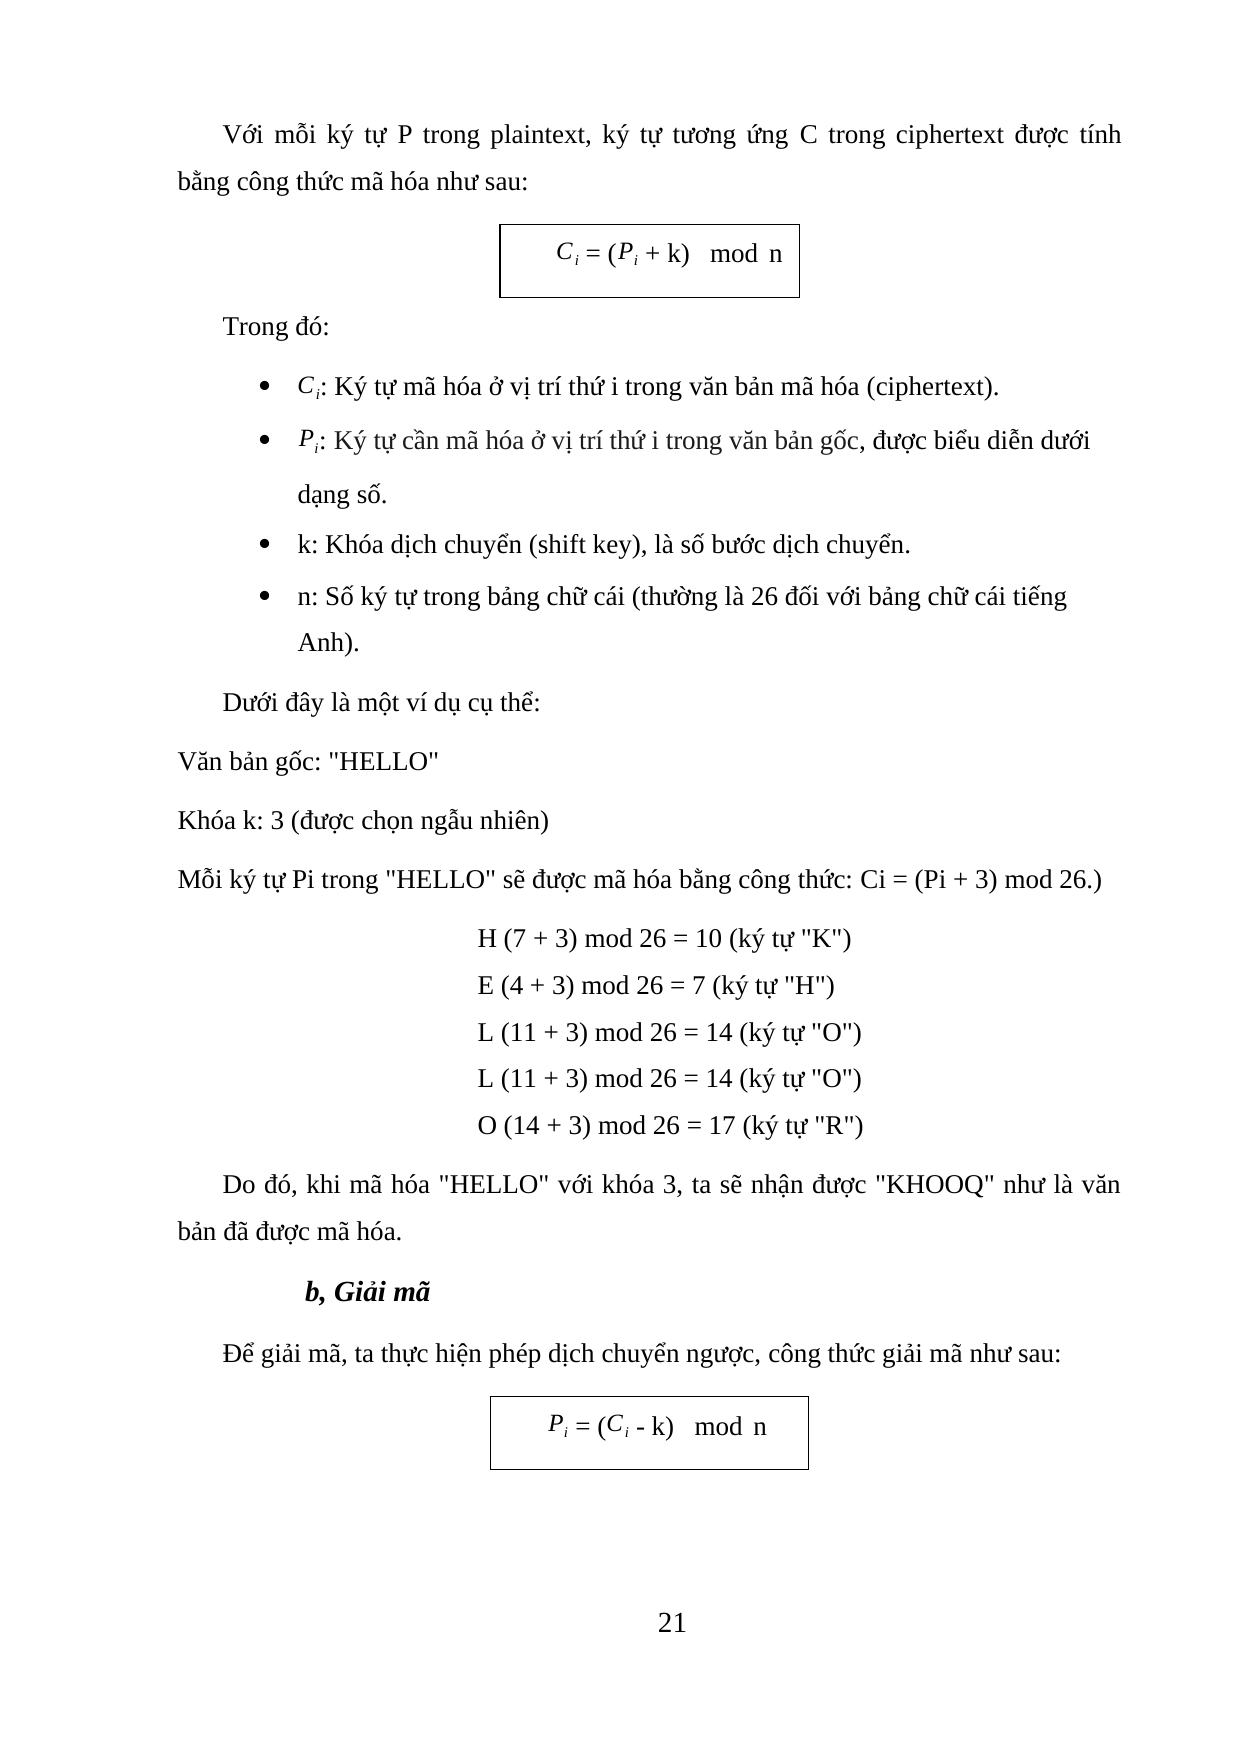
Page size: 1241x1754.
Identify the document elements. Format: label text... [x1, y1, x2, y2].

subtitle n: Số ký tự trong bảng chữ cái (thường là 26 đối với bảng chữ cái tiếng Anh). [260, 580, 1122, 658]
text H (7 + 3) mod 26 = 10 (ký tự "K") E (4 + 3) mod 26 = 7 (ký tự "H") L (11 + 3) mod 26 = 14 (ký tự "O") L (11 + 3) mod 26 = 14 (ký tự "O") O (14 + 3) mod 26 = 17 (ký tự "R") [477, 922, 1122, 1140]
text Dưới đây là một ví dụ cụ thể: [177, 686, 1122, 717]
subtitle k: Khóa dịch chuyển (shift key), là số bước dịch chuyển. [260, 529, 1122, 560]
table_header = ( - k) mod n [491, 1397, 808, 1469]
text Do đó, khi mã hóa "HELLO" với khóa 3, ta sẽ nhận được "KHOOQ" như là văn bản đã được mã hóa. [177, 1168, 1122, 1246]
text Mỗi ký tự Pi trong "HELLO" sẽ được mã hóa bằng công thức: Ci = (Pi + 3) mod 26.) [177, 863, 1122, 894]
table_header = ( + k) mod n [501, 225, 799, 297]
subtitle : Ký tự cần mã hóa ở vị trí thứ i trong văn bản gốc, được biểu diễn dưới dạng số. [260, 424, 1122, 509]
text Với mỗi ký tự P trong plaintext, ký tự tương ứng C trong ciphertext được tính bằng công thức mã hóa như sau: [177, 118, 1122, 196]
text Khóa k: 3 (được chọn ngẫu nhiên) [177, 804, 1122, 835]
text Để giải mã, ta thực hiện phép dịch chuyển ngược, công thức giải mã như sau: [177, 1337, 1122, 1368]
text Trong đó: [177, 310, 1122, 342]
text Văn bản gốc: "HELLO" [177, 745, 1122, 776]
subtitle : Ký tự mã hóa ở vị trí thứ i trong văn bản mã hóa (ciphertext). [260, 369, 1122, 404]
subtitle Giải mã [260, 1274, 1122, 1307]
